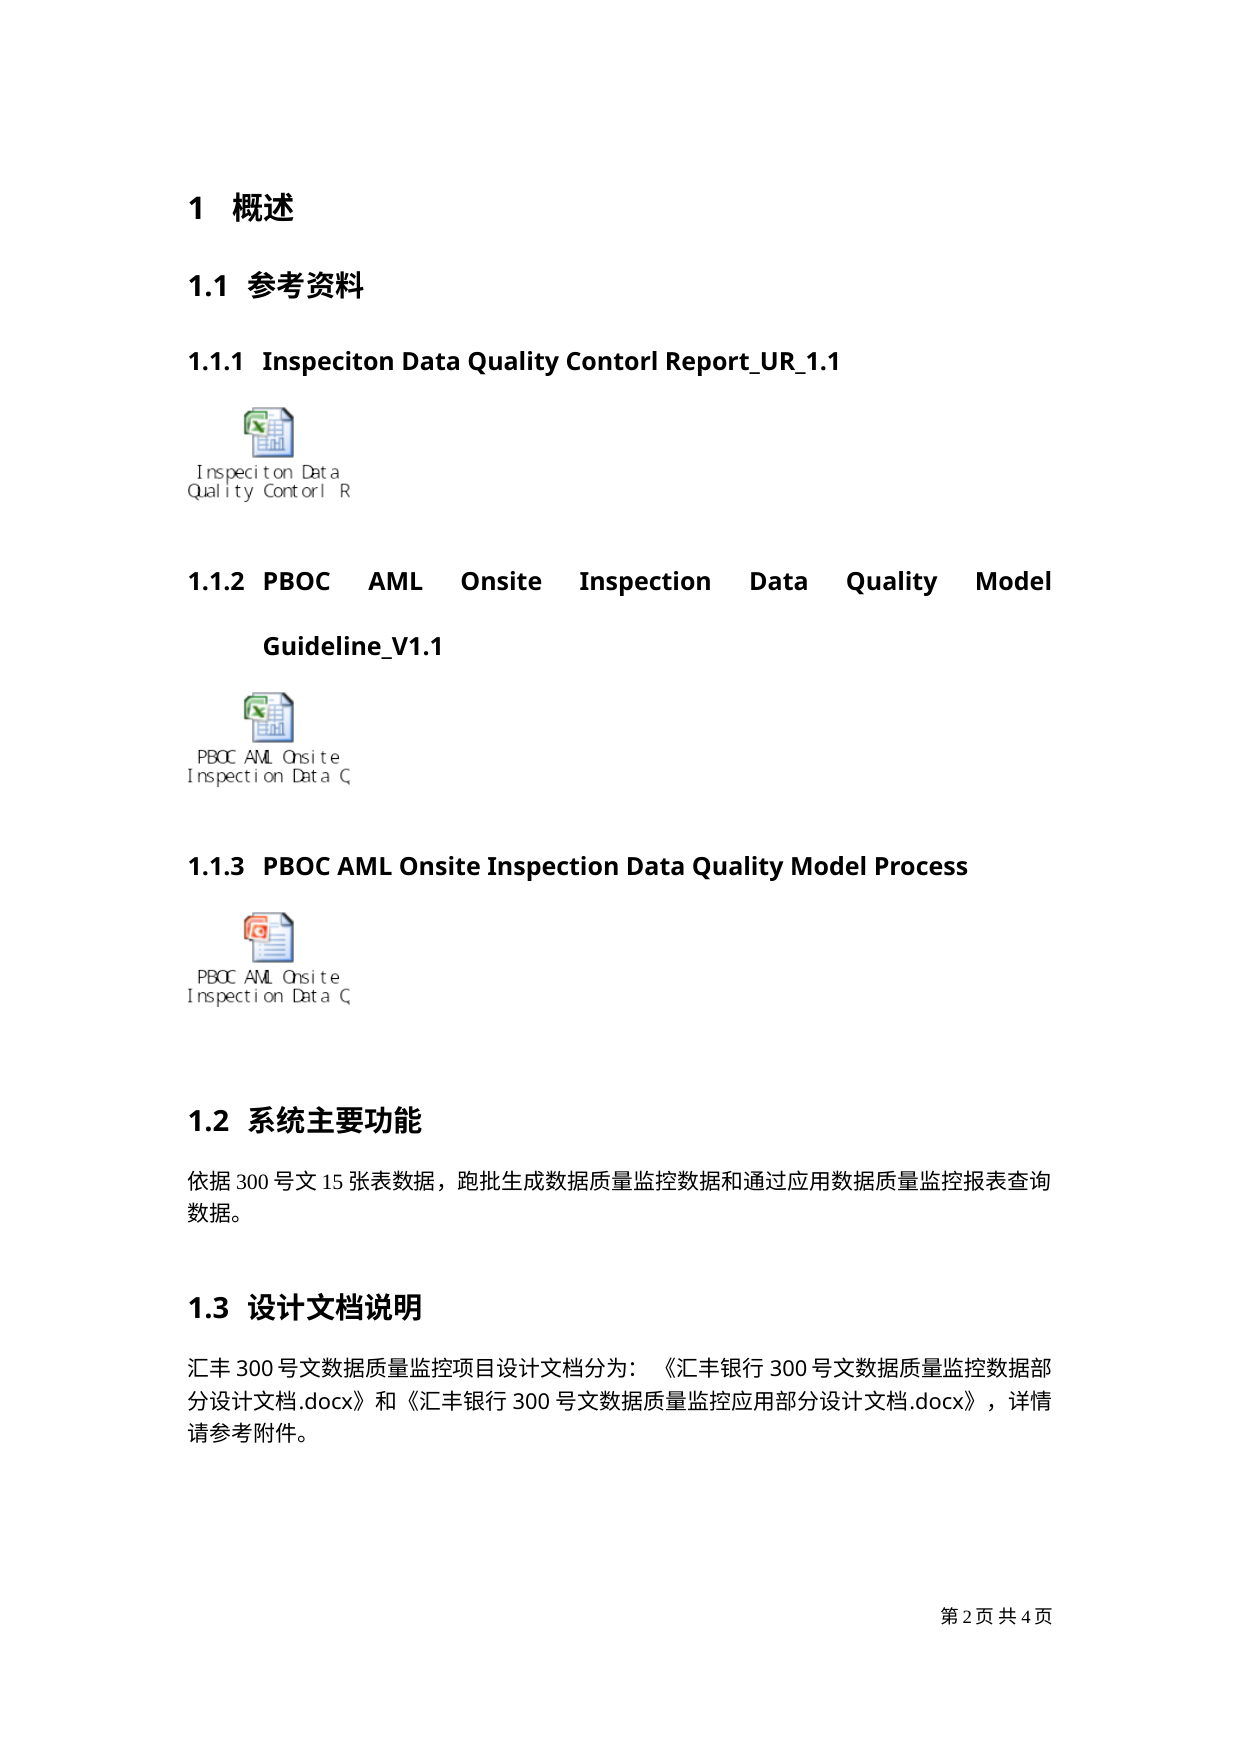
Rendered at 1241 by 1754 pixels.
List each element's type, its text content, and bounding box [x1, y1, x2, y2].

subtitle PBOC AML Onsite Inspection Data Quality Model Process [187, 833, 1053, 898]
subtitle 设计文档说明 [187, 1273, 1053, 1338]
subtitle Inspeciton Data Quality Contorl Report_UR_1.1 [187, 328, 1053, 393]
text 汇丰300号文数据质量监控项目设计文档分为： 《汇丰银行300号文数据质量监控数据部分设计文档.docx》和《汇丰银行300号文数据质量监控应用部分设计文档.docx》，详情请参考附件。 [187, 1351, 1053, 1448]
subtitle 参考资料 [187, 251, 1053, 316]
subtitle PBOC AML Onsite Inspection Data Quality Model Guideline_V1.1 [187, 548, 1053, 678]
subtitle 概述 [187, 173, 1053, 238]
text 依据300号文15张表数据，跑批生成数据质量监控数据和通过应用数据质量监控报表查询数据。 [187, 1163, 1053, 1228]
subtitle 系统主要功能 [187, 1086, 1053, 1151]
